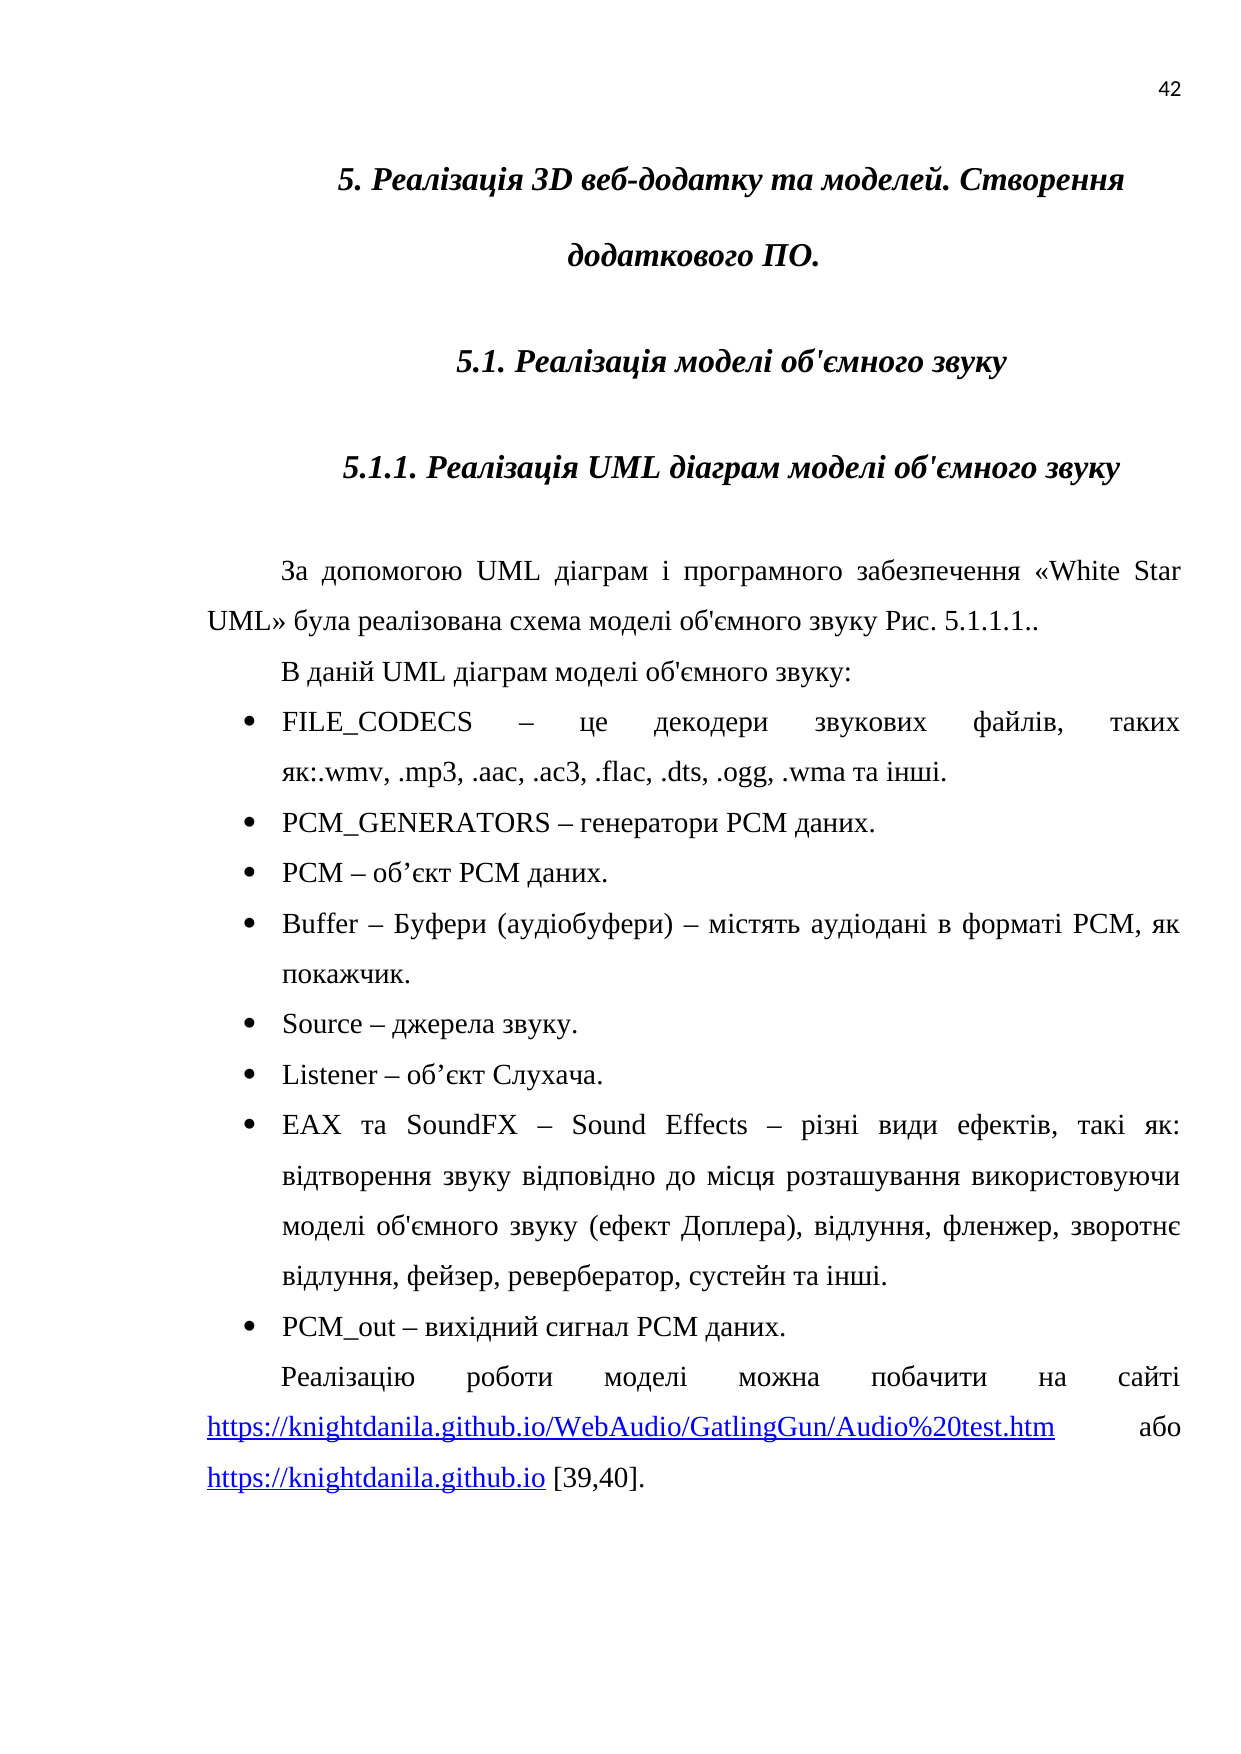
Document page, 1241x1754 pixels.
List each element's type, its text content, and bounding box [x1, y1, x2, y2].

text 5.1.1. Реалізація UML діаграм моделі об'ємного звуку [207, 447, 1181, 486]
list Listener – об’єкт Слухача. [244, 1057, 1181, 1091]
list EAX та SoundFX – Sound Effects – різні види ефектів, такі як: відтворення звуку відповідно до місця розташування використовуючи моделі об'ємного звуку (ефект Доплера), відлуння, фленжер, зворотнє відлуння, фейзер, ревербератор, сустейн та інші. [244, 1107, 1181, 1292]
list PCM_GENERATORS – генератори PCM даних. [244, 805, 1181, 838]
list Buffer – Буфери (аудіобуфери) – містять аудіодані в форматі PCM, як покажчик. [244, 906, 1181, 990]
text 5.1. Реалізація моделі об'ємного звуку [207, 342, 1181, 380]
text 5. Реалізація 3D веб-додатку та моделей. Створення додаткового ПО. [207, 159, 1181, 274]
list Source – джерела звуку. [244, 1006, 1181, 1040]
list PCM_out – вихідний сигнал PCM даних. [244, 1309, 1181, 1342]
text В даній UML діаграм моделі об'ємного звуку: [207, 654, 1181, 687]
list FILE_CODECS – це декодери звукових файлів, таких як:.wmv, .mp3, .aac, .ac3, .flac, .dts, .ogg, .wma та інші. [244, 704, 1181, 788]
text За допомогою UML діаграм і програмного забезпечення «White Star UML» була реалізована схема моделі об'ємного звуку Рис. 5.1.1.1.. [207, 553, 1181, 637]
list PCM – об’єкт PCM даних. [244, 855, 1181, 889]
text Реалізацію роботи моделі можна побачити на сайті https://knightdanila.github.io/WebAudio/GatlingGun/Audio%20test.htm або https://knightdanila.github.io [39,40]. [207, 1359, 1181, 1493]
